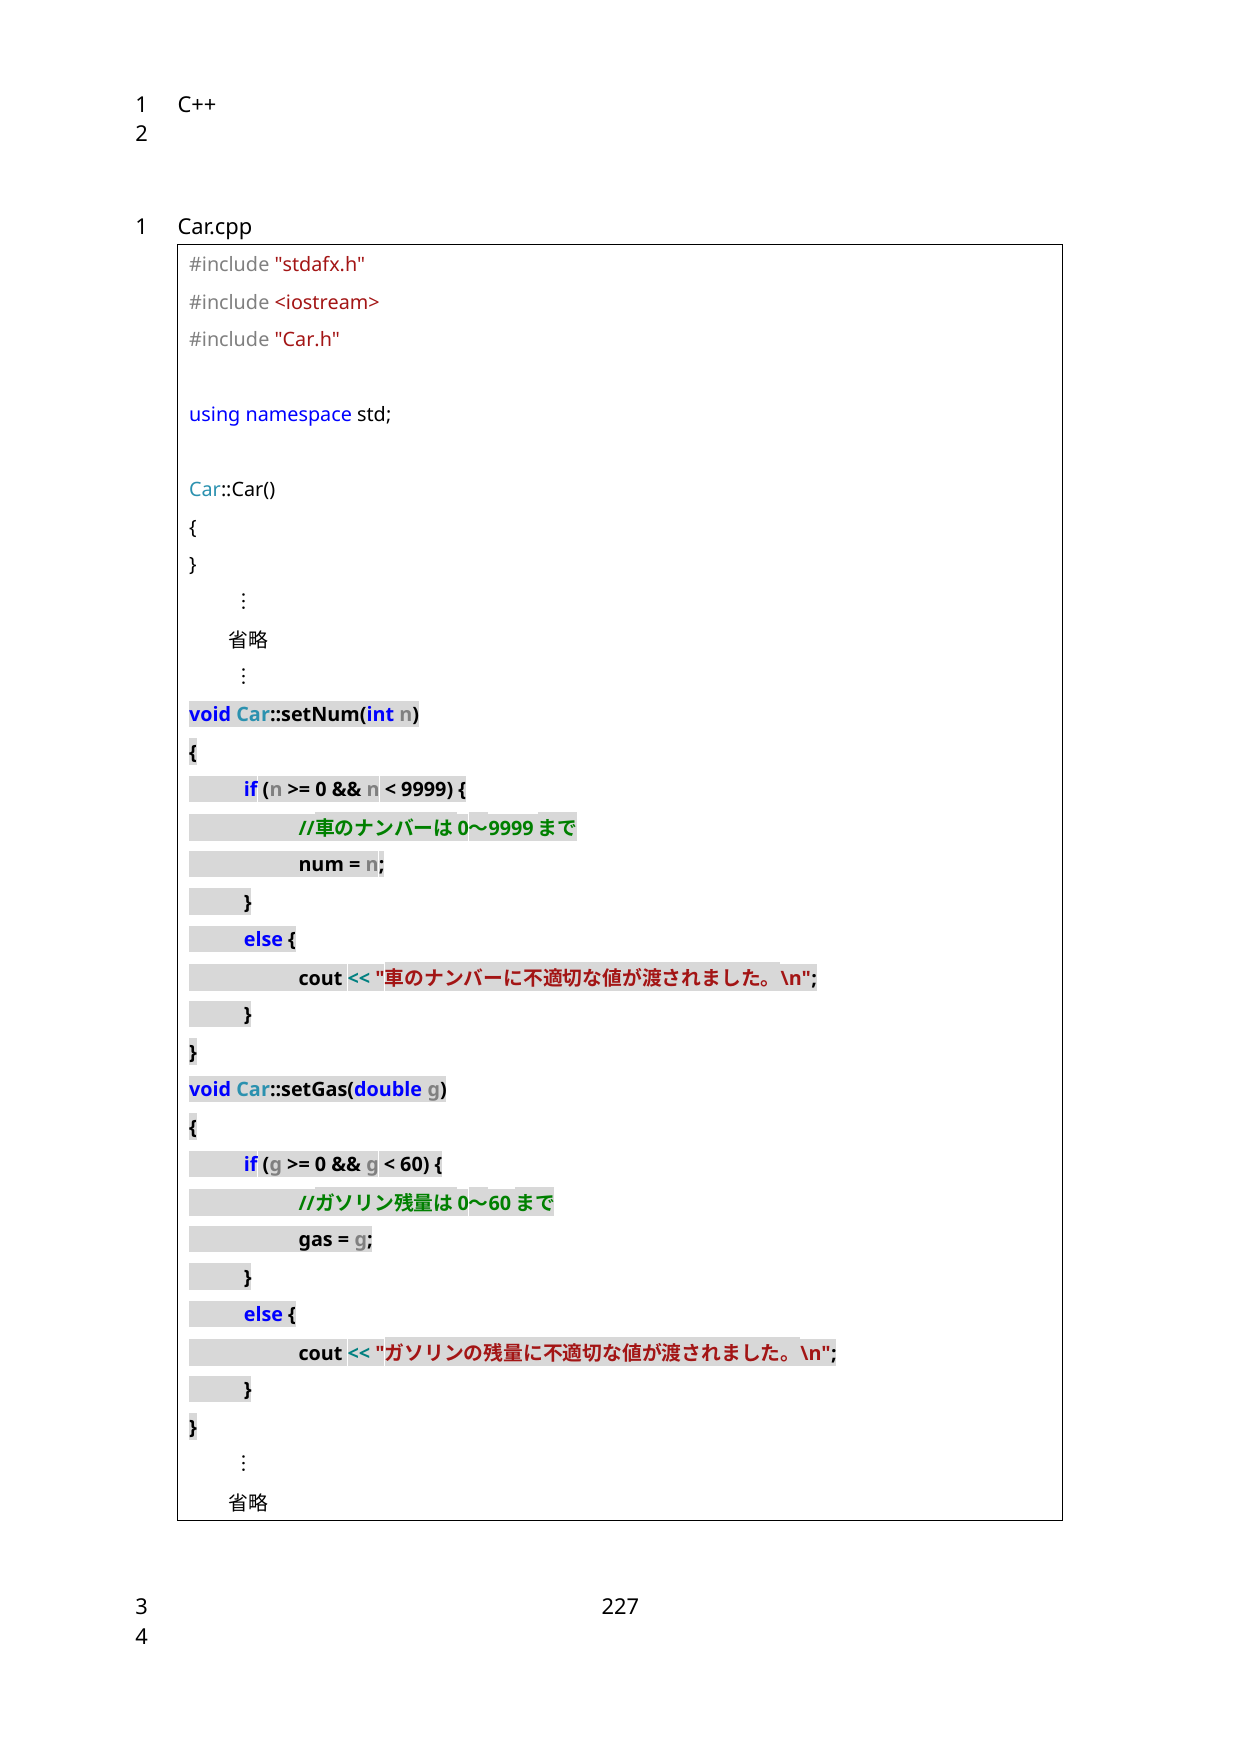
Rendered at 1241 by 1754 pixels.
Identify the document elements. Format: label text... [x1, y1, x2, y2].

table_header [178, 245, 1062, 1520]
text Car.cpp [177, 207, 1063, 244]
